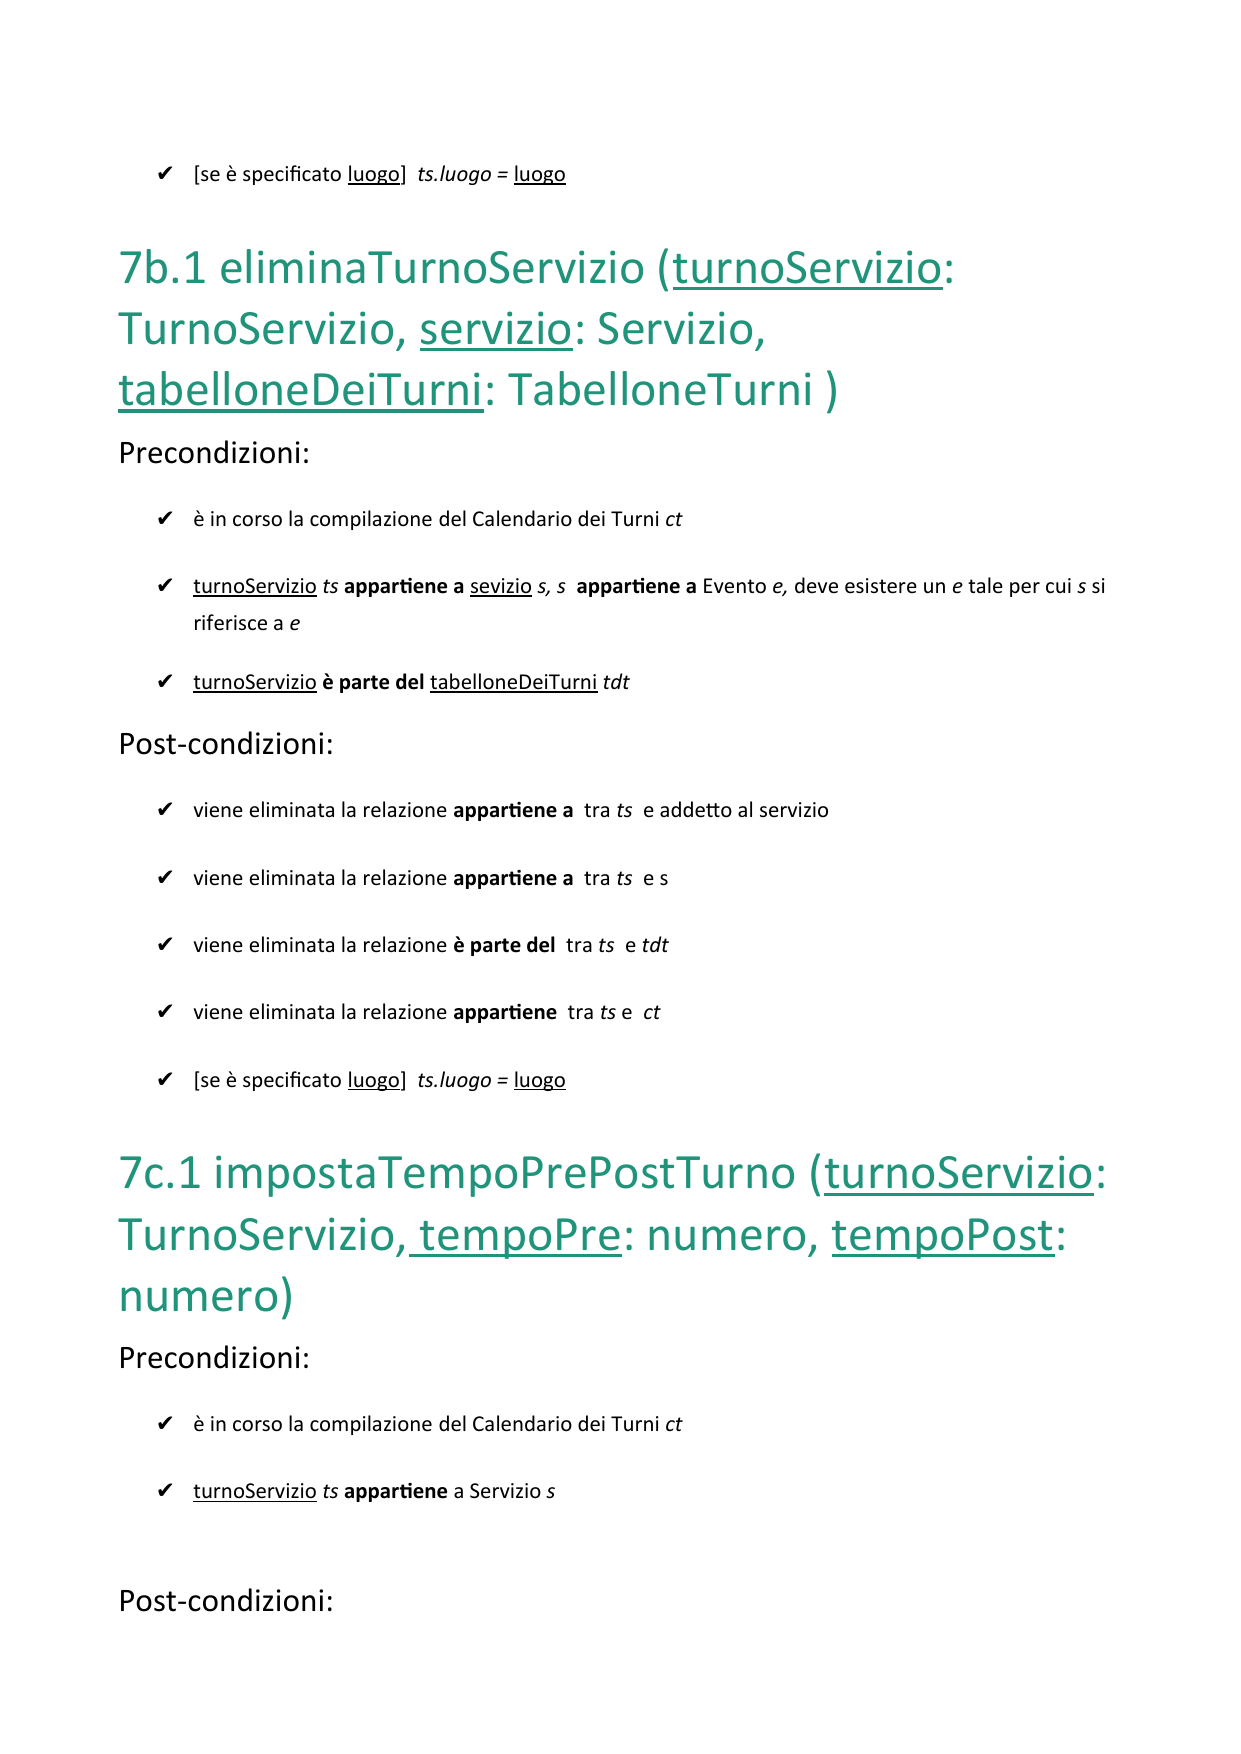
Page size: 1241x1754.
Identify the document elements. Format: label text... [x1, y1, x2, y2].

list è in corso la compilazione del Calendario dei Turni ct [156, 1398, 1122, 1444]
text 7b.1 eliminaTurnoServizio (turnoServizio: TurnoServizio, servizio: Servizio, tabelloneDeiTurni: TabelloneTurni ) [118, 236, 1122, 419]
list [se è specificato luogo] ts.luogo = luogo [156, 1053, 1122, 1100]
list viene eliminata la relazione appartiene a tra ts e addetto al servizio [156, 783, 1122, 831]
text Post-condizioni: [118, 1579, 1122, 1620]
text 7c.1 impostaTempoPrePostTurno (turnoServizio: TurnoServizio, tempoPre: numero, tempoPost: numero) [118, 1141, 1122, 1324]
text Post-condizioni: [118, 723, 1122, 764]
list viene eliminata la relazione appartiene a tra ts e s [156, 851, 1122, 898]
list turnoServizio è parte del tabelloneDeiTurni tdt [156, 656, 1122, 702]
list viene eliminata la relazione appartiene tra ts e ct [156, 986, 1122, 1033]
list turnoServizio ts appartiene a sevizio s, s appartiene a Evento e, deve esistere un e tale per cui s si riferisce a e [156, 559, 1122, 637]
text Precondizioni: [118, 1337, 1122, 1378]
list viene eliminata la relazione è parte del tra ts e tdt [156, 918, 1122, 965]
list turnoServizio ts appartiene a Servizio s [156, 1465, 1122, 1512]
list [se è specificato luogo] ts.luogo = luogo [156, 148, 1122, 194]
list è in corso la compilazione del Calendario dei Turni ct [156, 492, 1122, 539]
text Precondizioni: [118, 431, 1122, 472]
